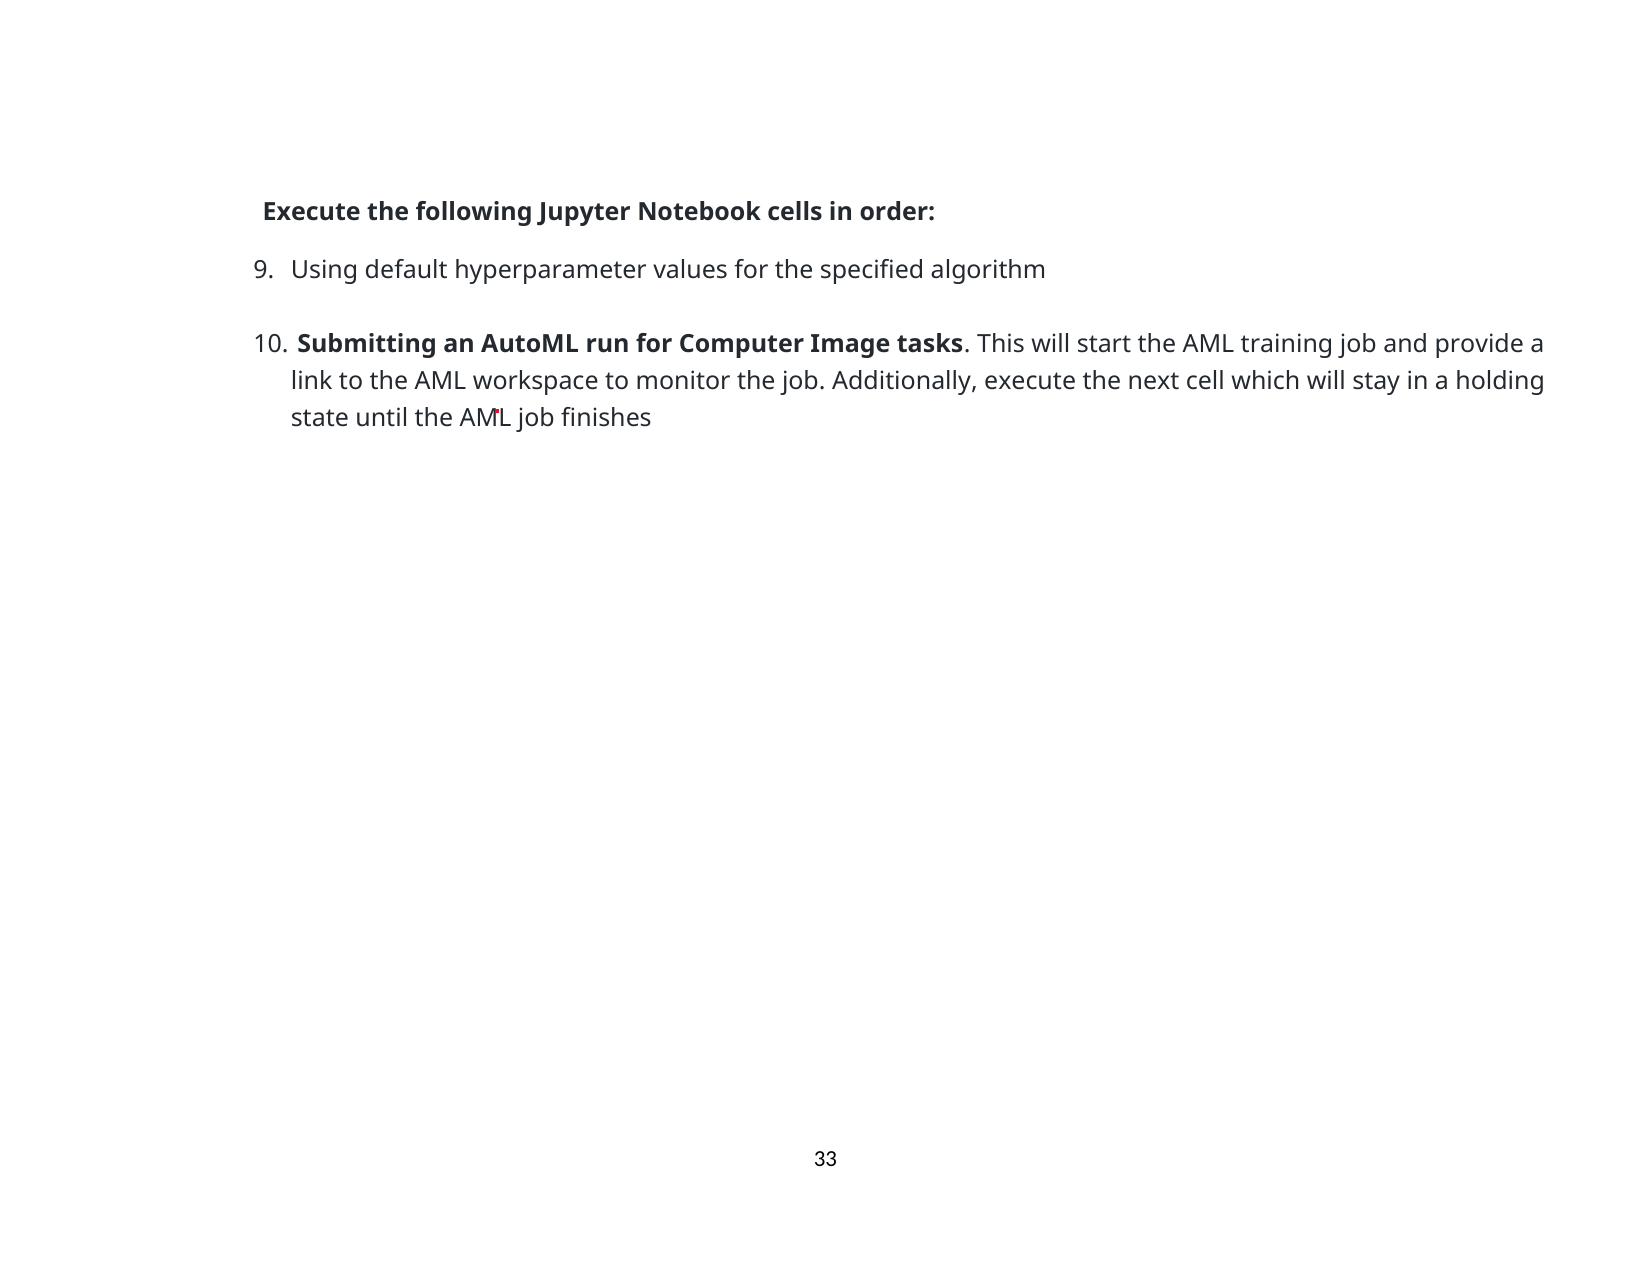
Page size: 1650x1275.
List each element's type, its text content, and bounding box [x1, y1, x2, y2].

list Submitting an AutoML run for Computer Image tasks. This will start the AML training job and provide a link to the AML workspace to monitor the job. Additionally, execute the next cell which will stay in a holding state until the AML job finishes [253, 326, 1575, 433]
list Using default hyperparameter values for the specified algorithm [253, 252, 1575, 286]
text Execute the following Jupyter Notebook cells in order: [262, 193, 1575, 227]
